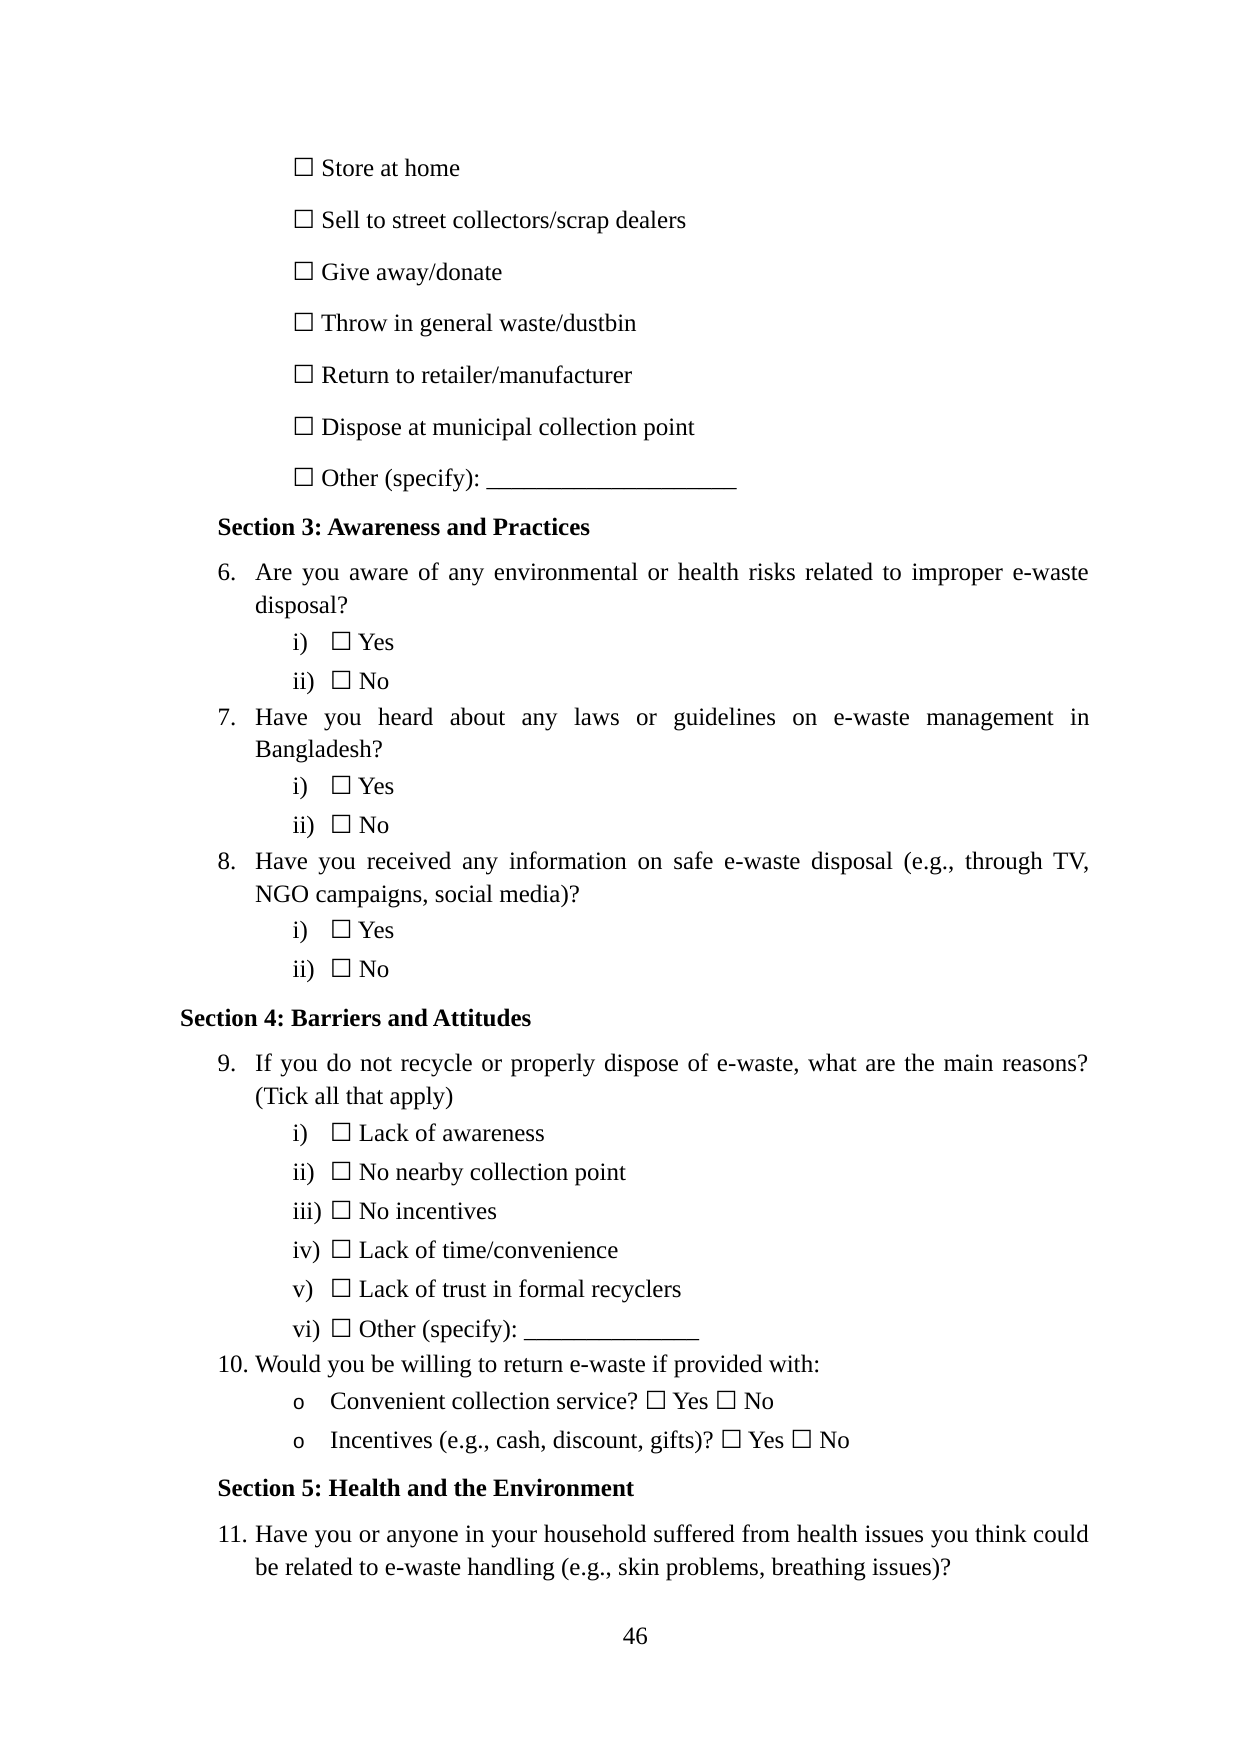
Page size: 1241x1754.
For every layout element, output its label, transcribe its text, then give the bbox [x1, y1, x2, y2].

text ☐ Dispose at municipal collection point [292, 408, 1090, 442]
list ☐ Yes [292, 623, 1090, 657]
list Have you or anyone in your household suffered from health issues you think could be related to e-waste handling (e.g., skin problems, breathing issues)? [217, 1519, 1090, 1581]
list ☐ Lack of awareness [292, 1114, 1090, 1148]
list If you do not recycle or properly dispose of e-waste, what are the main reasons? (Tick all that apply) [217, 1048, 1090, 1110]
list ☐ Lack of trust in formal recyclers [292, 1271, 1090, 1305]
list ☐ No nearby collection point [292, 1153, 1090, 1188]
text Section 3: Awareness and Practices [180, 512, 1090, 540]
list ☐ Yes [292, 768, 1090, 802]
text Section 4: Barriers and Attitudes [180, 1003, 1090, 1032]
text Section 5: Health and the Environment [217, 1473, 1090, 1502]
list ☐ No [292, 807, 1090, 841]
list Would you be willing to return e-waste if provided with: [217, 1349, 1090, 1378]
list Are you aware of any environmental or health risks related to improper e-waste disposal? [217, 557, 1090, 619]
text ☐ Store at home [292, 150, 1090, 184]
list ☐ Yes [292, 912, 1090, 946]
list Have you received any information on safe e-waste disposal (e.g., through TV, NGO campaigns, social media)? [217, 846, 1090, 908]
list ☐ No incentives [292, 1193, 1090, 1227]
text ☐ Give away/donate [292, 253, 1090, 287]
text ☐ Return to retailer/manufacturer [292, 357, 1090, 391]
text ☐ Throw in general waste/dustbin [292, 305, 1090, 339]
list Have you heard about any laws or guidelines on e-waste management in Bangladesh? [217, 702, 1090, 763]
list ☐ No [292, 662, 1090, 696]
list ☐ Lack of time/convenience [292, 1232, 1090, 1266]
list ☐ Other (specify): ______________ [292, 1310, 1090, 1344]
list ☐ No [292, 951, 1090, 985]
text ☐ Other (specify): ____________________ [292, 460, 1090, 494]
list Convenient collection service? ☐ Yes ☐ No [292, 1382, 1090, 1416]
text ☐ Sell to street collectors/scrap dealers [292, 202, 1090, 236]
list Incentives (e.g., cash, discount, gifts)? ☐ Yes ☐ No [292, 1422, 1090, 1456]
